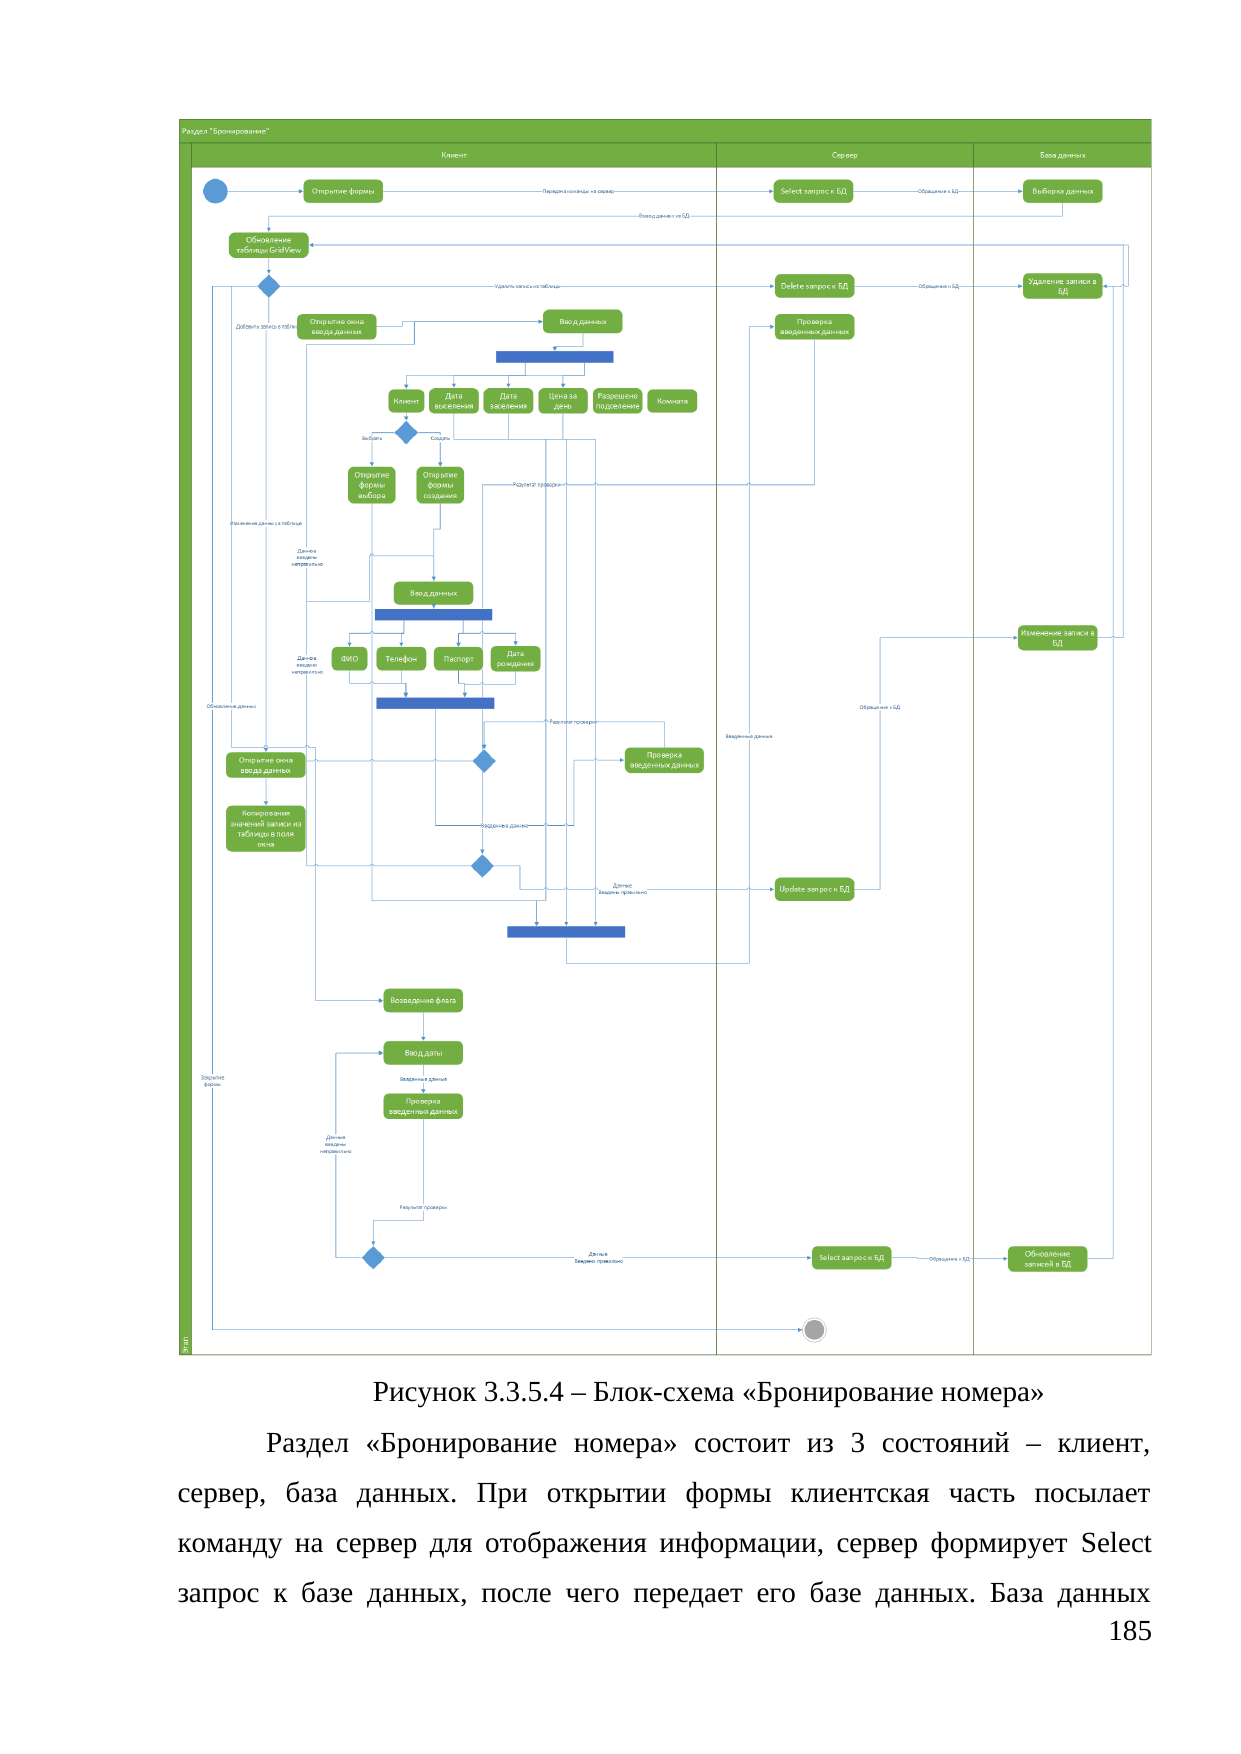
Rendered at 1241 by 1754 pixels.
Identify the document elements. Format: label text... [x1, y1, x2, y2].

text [177, 1425, 1152, 1609]
picture [177, 118, 1152, 1358]
text Рисунок 3.3.5.4 – Блок-схема «Бронирование номера» [177, 1374, 1152, 1408]
